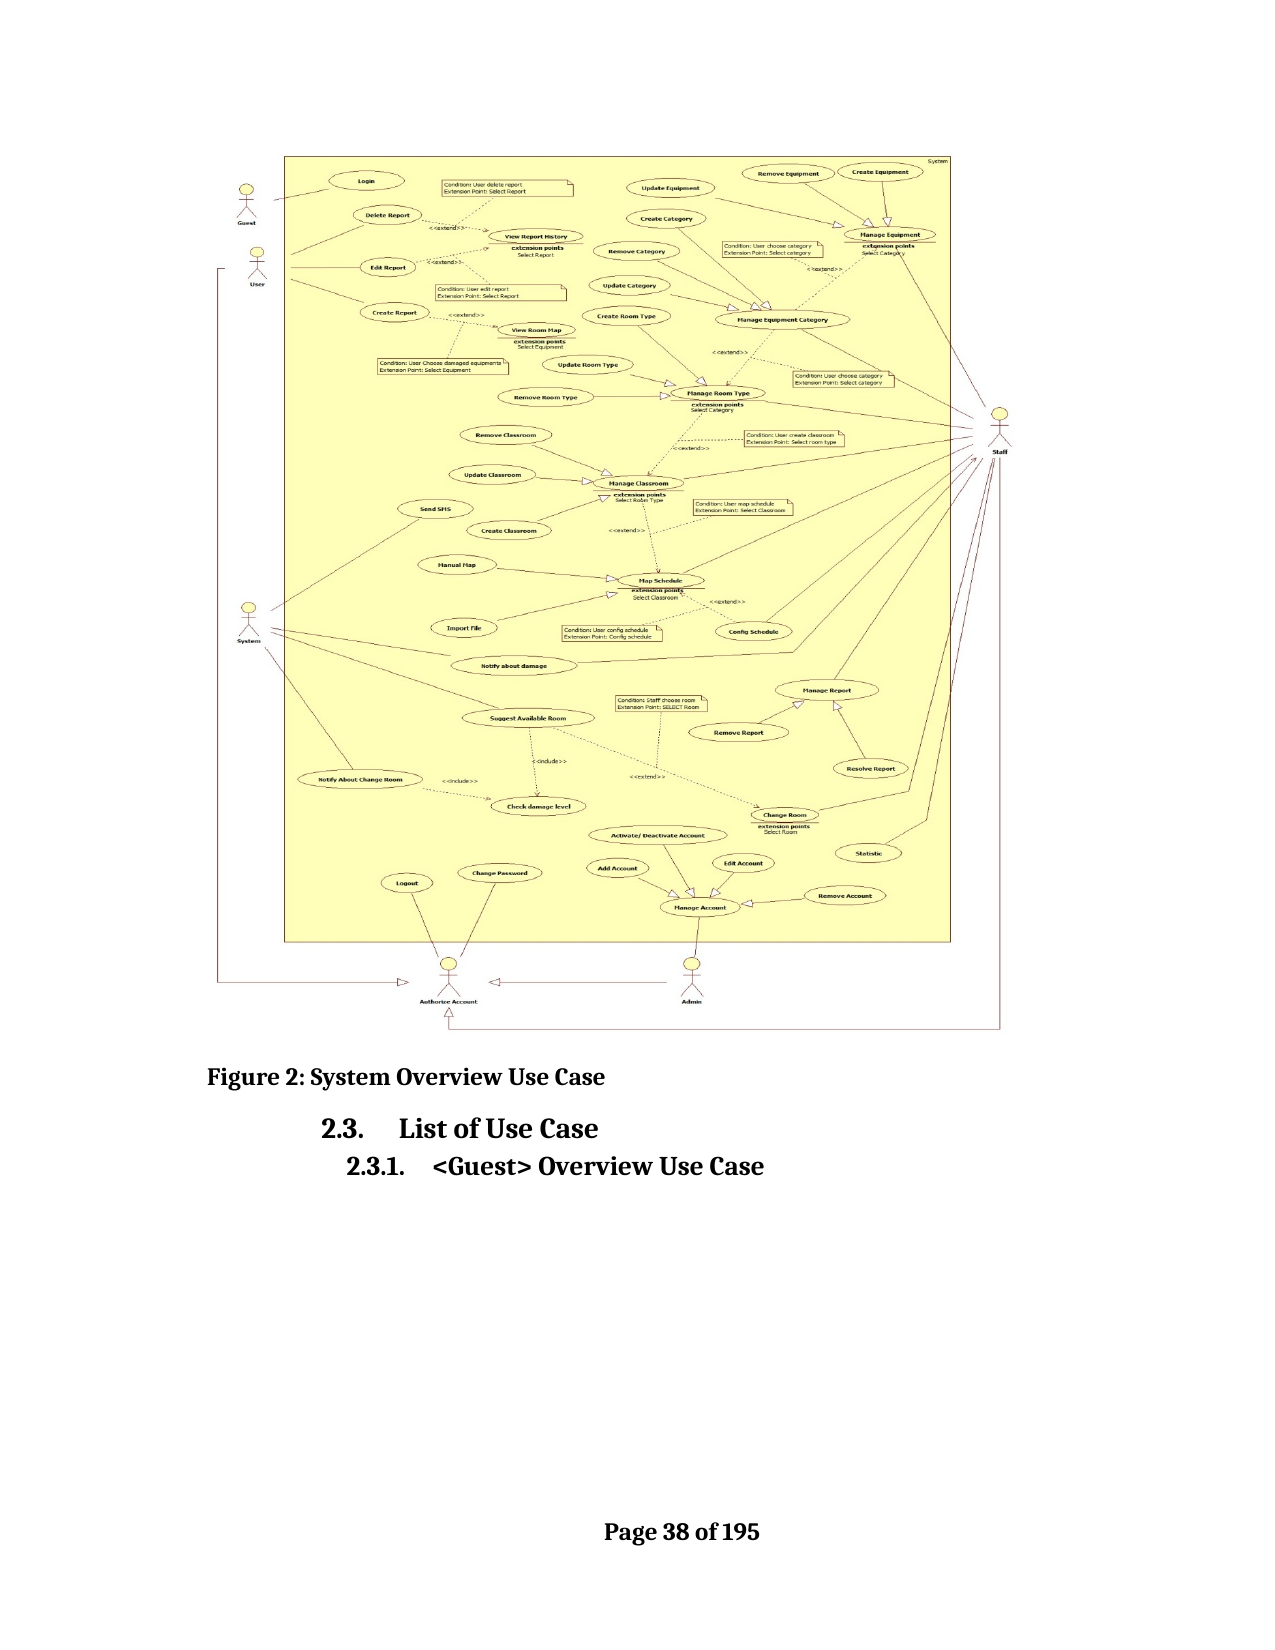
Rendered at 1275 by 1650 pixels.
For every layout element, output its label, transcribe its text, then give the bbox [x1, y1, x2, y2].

list List of Use Case [321, 1112, 1157, 1146]
list <Guest> Overview Use Case [346, 1151, 1157, 1182]
picture [206, 147, 1037, 1038]
